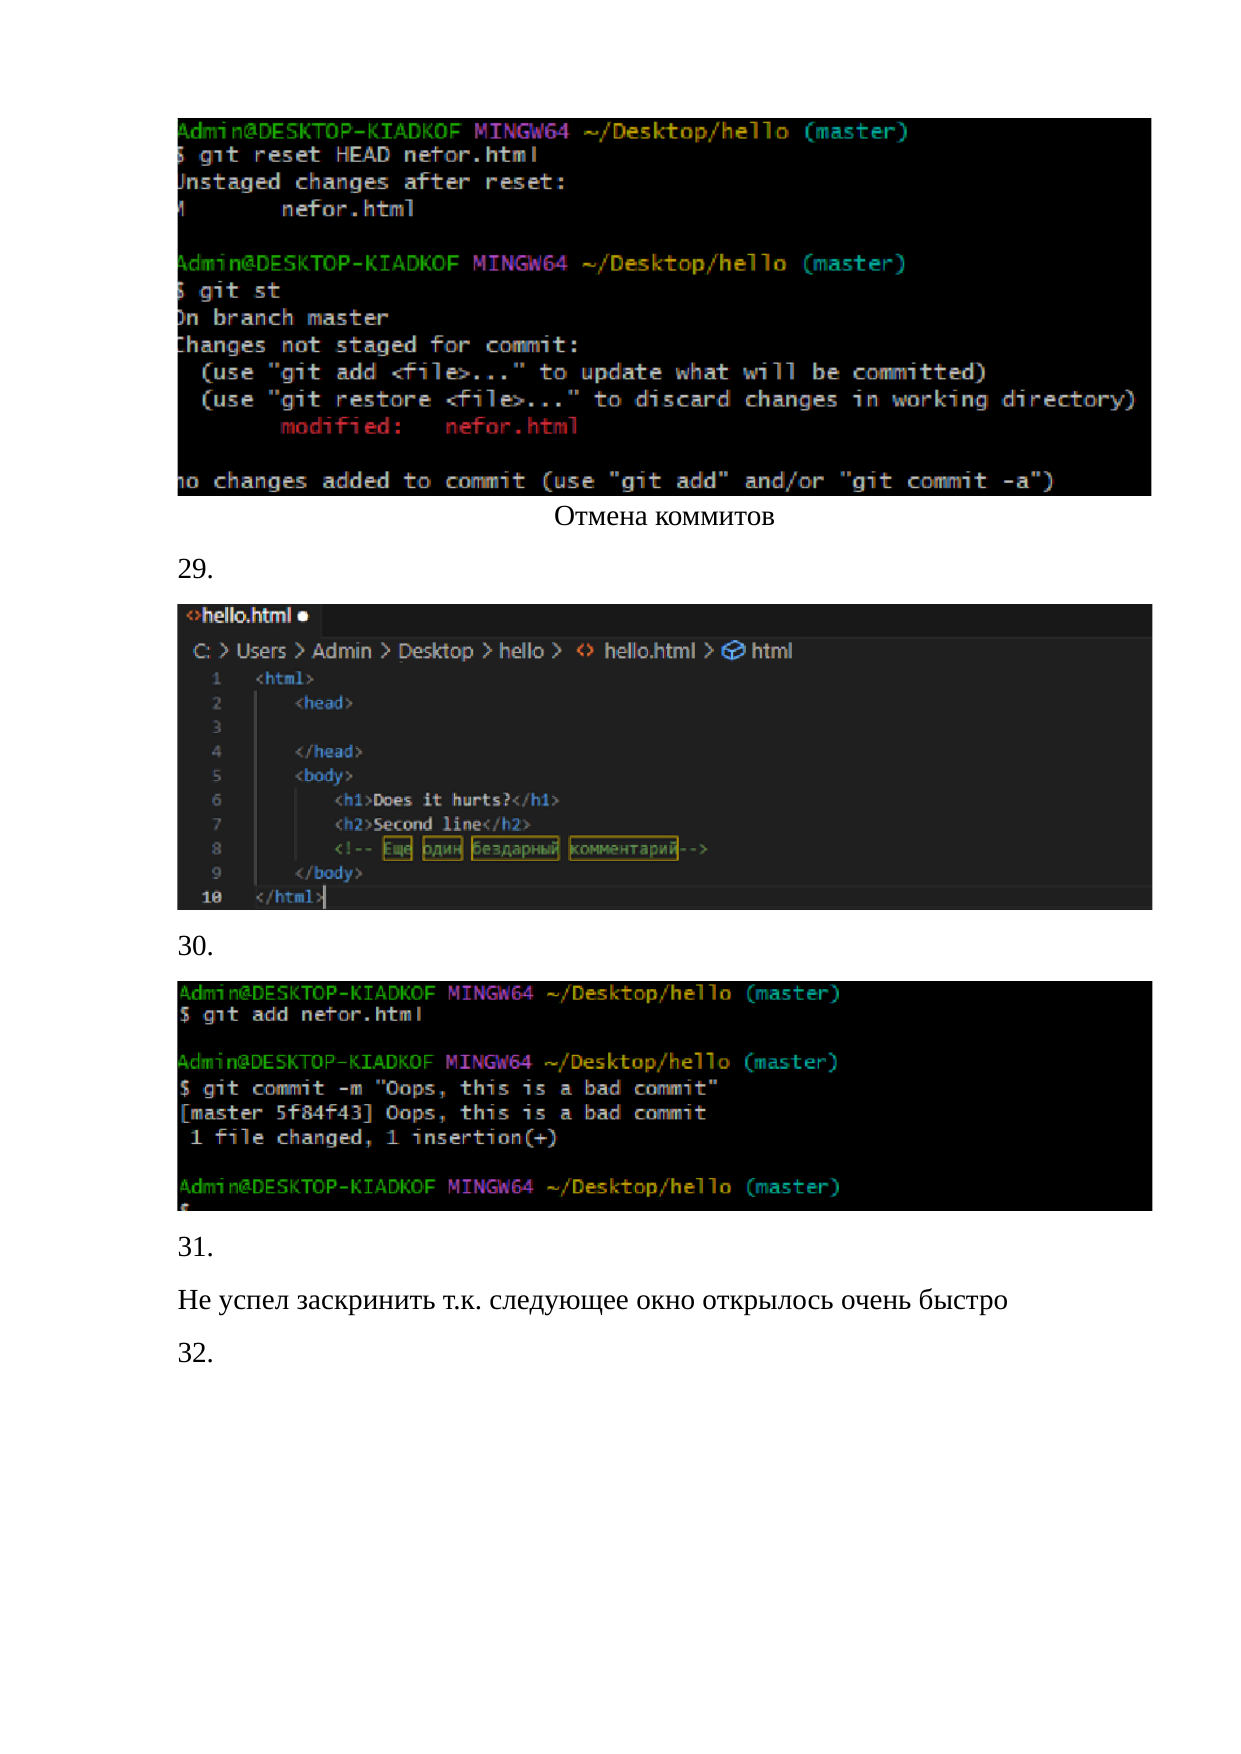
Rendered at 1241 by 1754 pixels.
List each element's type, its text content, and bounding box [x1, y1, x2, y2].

picture [177, 981, 1153, 1211]
text 30. [177, 928, 1152, 962]
text 32. [177, 1335, 1152, 1369]
text 29. [177, 551, 1152, 585]
picture [177, 118, 1152, 496]
text Отмена коммитов [177, 496, 1152, 532]
picture [177, 604, 1153, 910]
text Не успел заскринить т.к. следующее окно открылось очень быстро [177, 1282, 1152, 1316]
text 31. [177, 1229, 1152, 1263]
